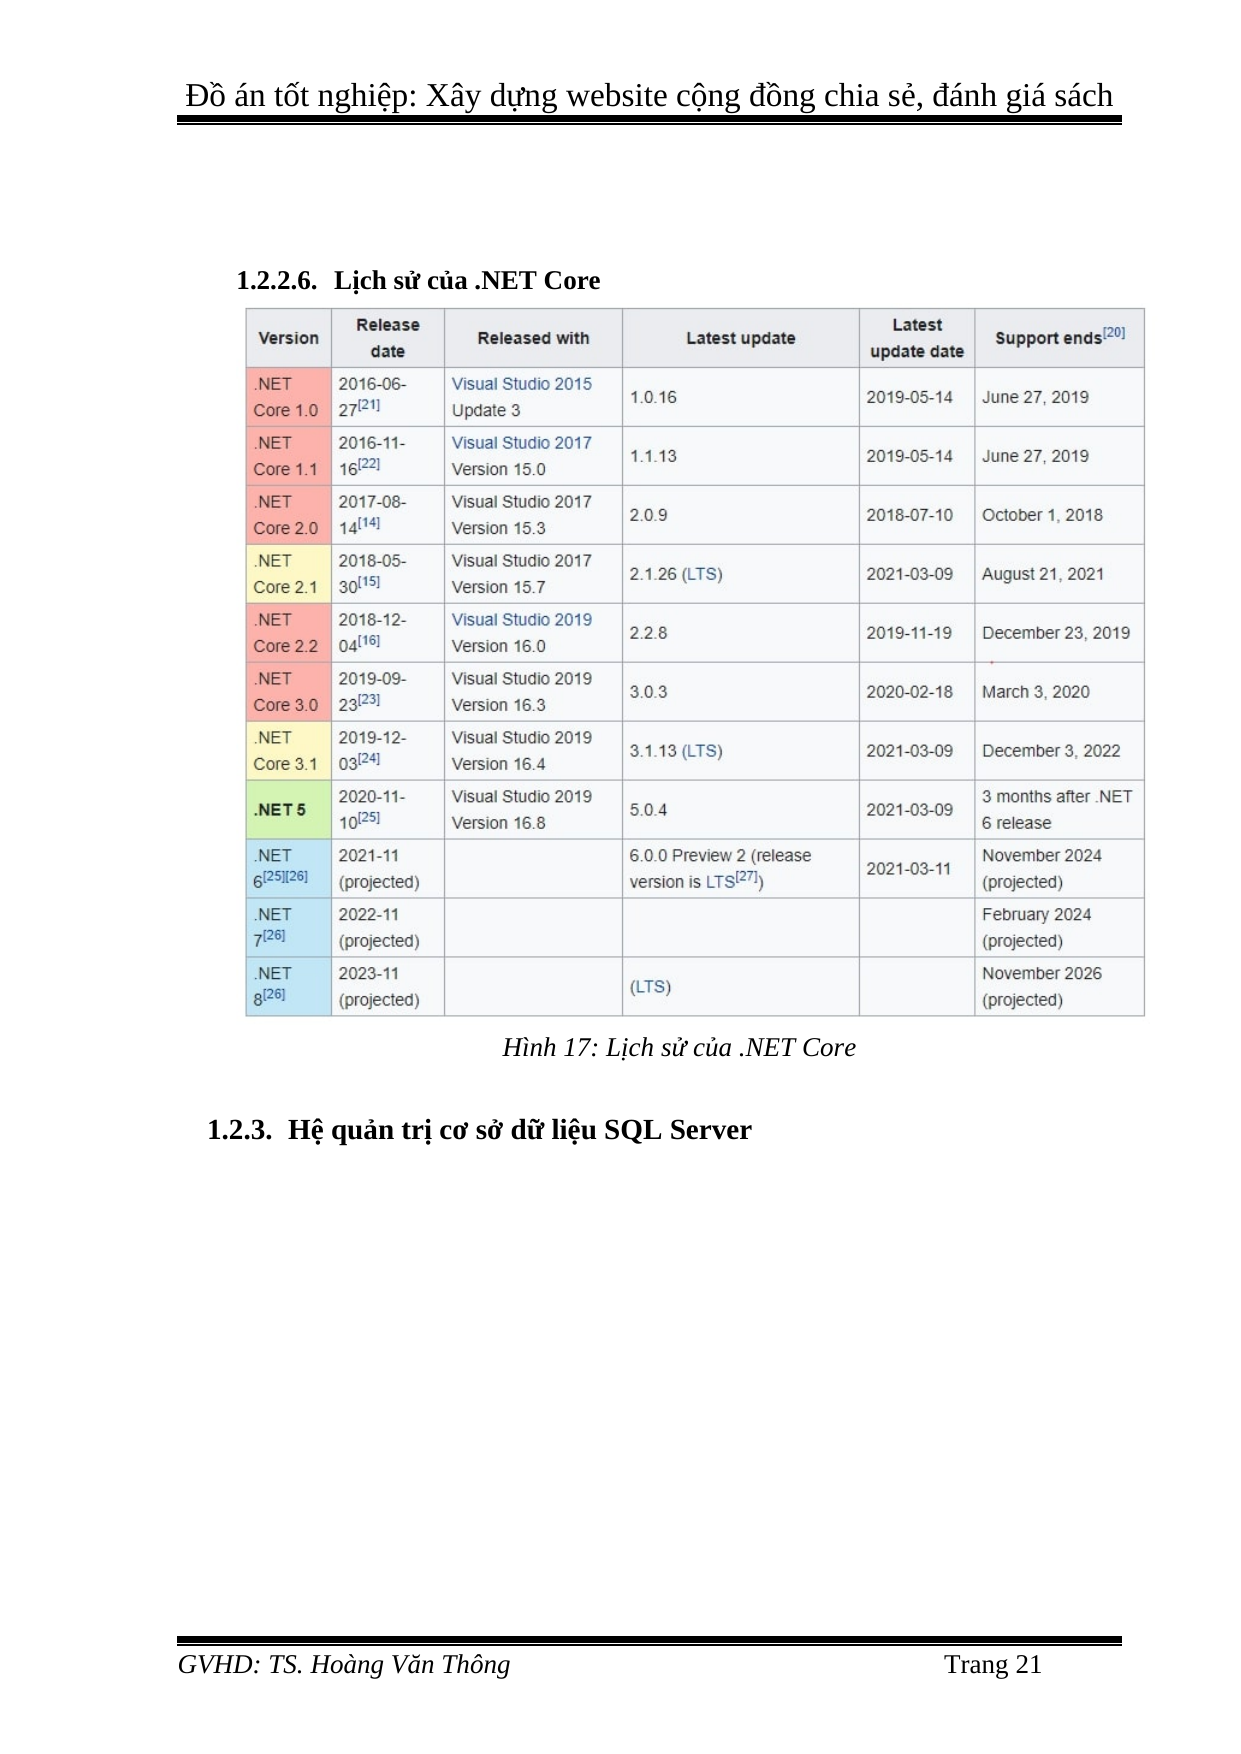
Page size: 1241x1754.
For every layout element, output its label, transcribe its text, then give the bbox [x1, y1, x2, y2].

list Lịch sử của .NET Core [236, 264, 1122, 295]
picture [236, 303, 1162, 1025]
list Hệ quản trị cơ sở dữ liệu SQL Server [207, 1112, 1122, 1146]
list Hình 17: Lịch sử của .NET Core [236, 1031, 1122, 1063]
